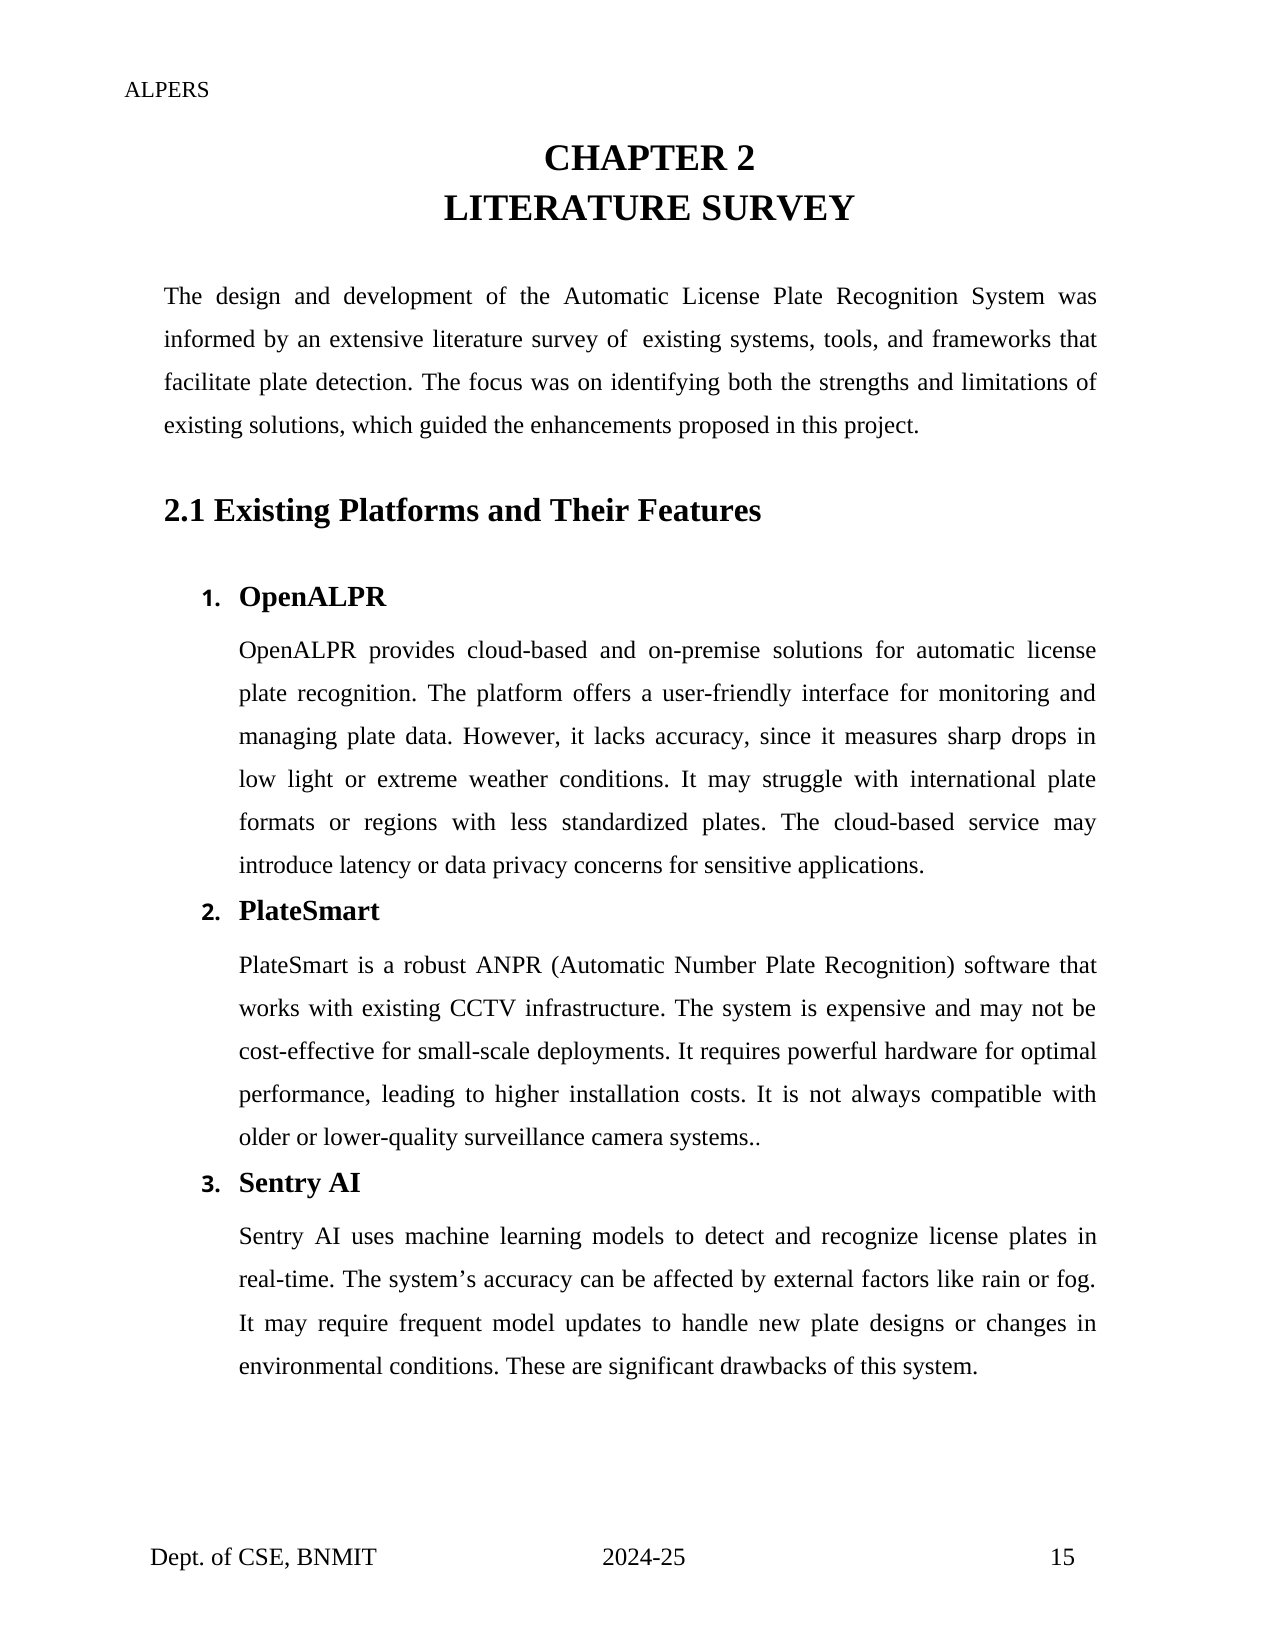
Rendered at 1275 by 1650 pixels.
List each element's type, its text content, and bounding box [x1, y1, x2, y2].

subtitle CHAPTER 2 LITERATURE SURVEY [443, 135, 856, 228]
text Sentry AI uses machine learning models to detect and recognize license plates in real-time. The system’s accuracy can be affected by external factors like rain or fog. It may require frequent model updates to handle new plate designs or changes in environmental conditions. These are significant drawbacks of this system. [238, 1221, 1098, 1379]
text PlateSmart is a robust ANPR (Automatic Number Plate Recognition) software that works with existing CCTV infrastructure. The system is expensive and may not be cost-effective for small-scale deployments. It requires powerful hardware for optimal performance, leading to higher installation costs. It is not always compatible with older or lower-quality surveillance camera systems.. [238, 950, 1098, 1151]
subtitle OpenALPR [201, 579, 1174, 613]
text The design and development of the Automatic License Plate Recognition System was informed by an extensive literature survey of existing systems, tools, and frameworks that facilitate plate detection. The focus was on identifying both the strengths and limitations of existing solutions, which guided the enhancements proposed in this project. [163, 281, 1098, 439]
subtitle PlateSmart [201, 893, 1174, 928]
text OpenALPR provides cloud-based and on-premise solutions for automatic license plate recognition. The platform offers a user-friendly interface for monitoring and managing plate data. However, it lacks accuracy, since it measures sharp drops in low light or extreme weather conditions. It may struggle with international plate formats or regions with less standardized plates. The cloud-based service may introduce latency or data privacy concerns for sensitive applications. [238, 635, 1097, 879]
subtitle Existing Platforms and Their Features [163, 491, 1174, 529]
subtitle Sentry AI [201, 1165, 1174, 1199]
